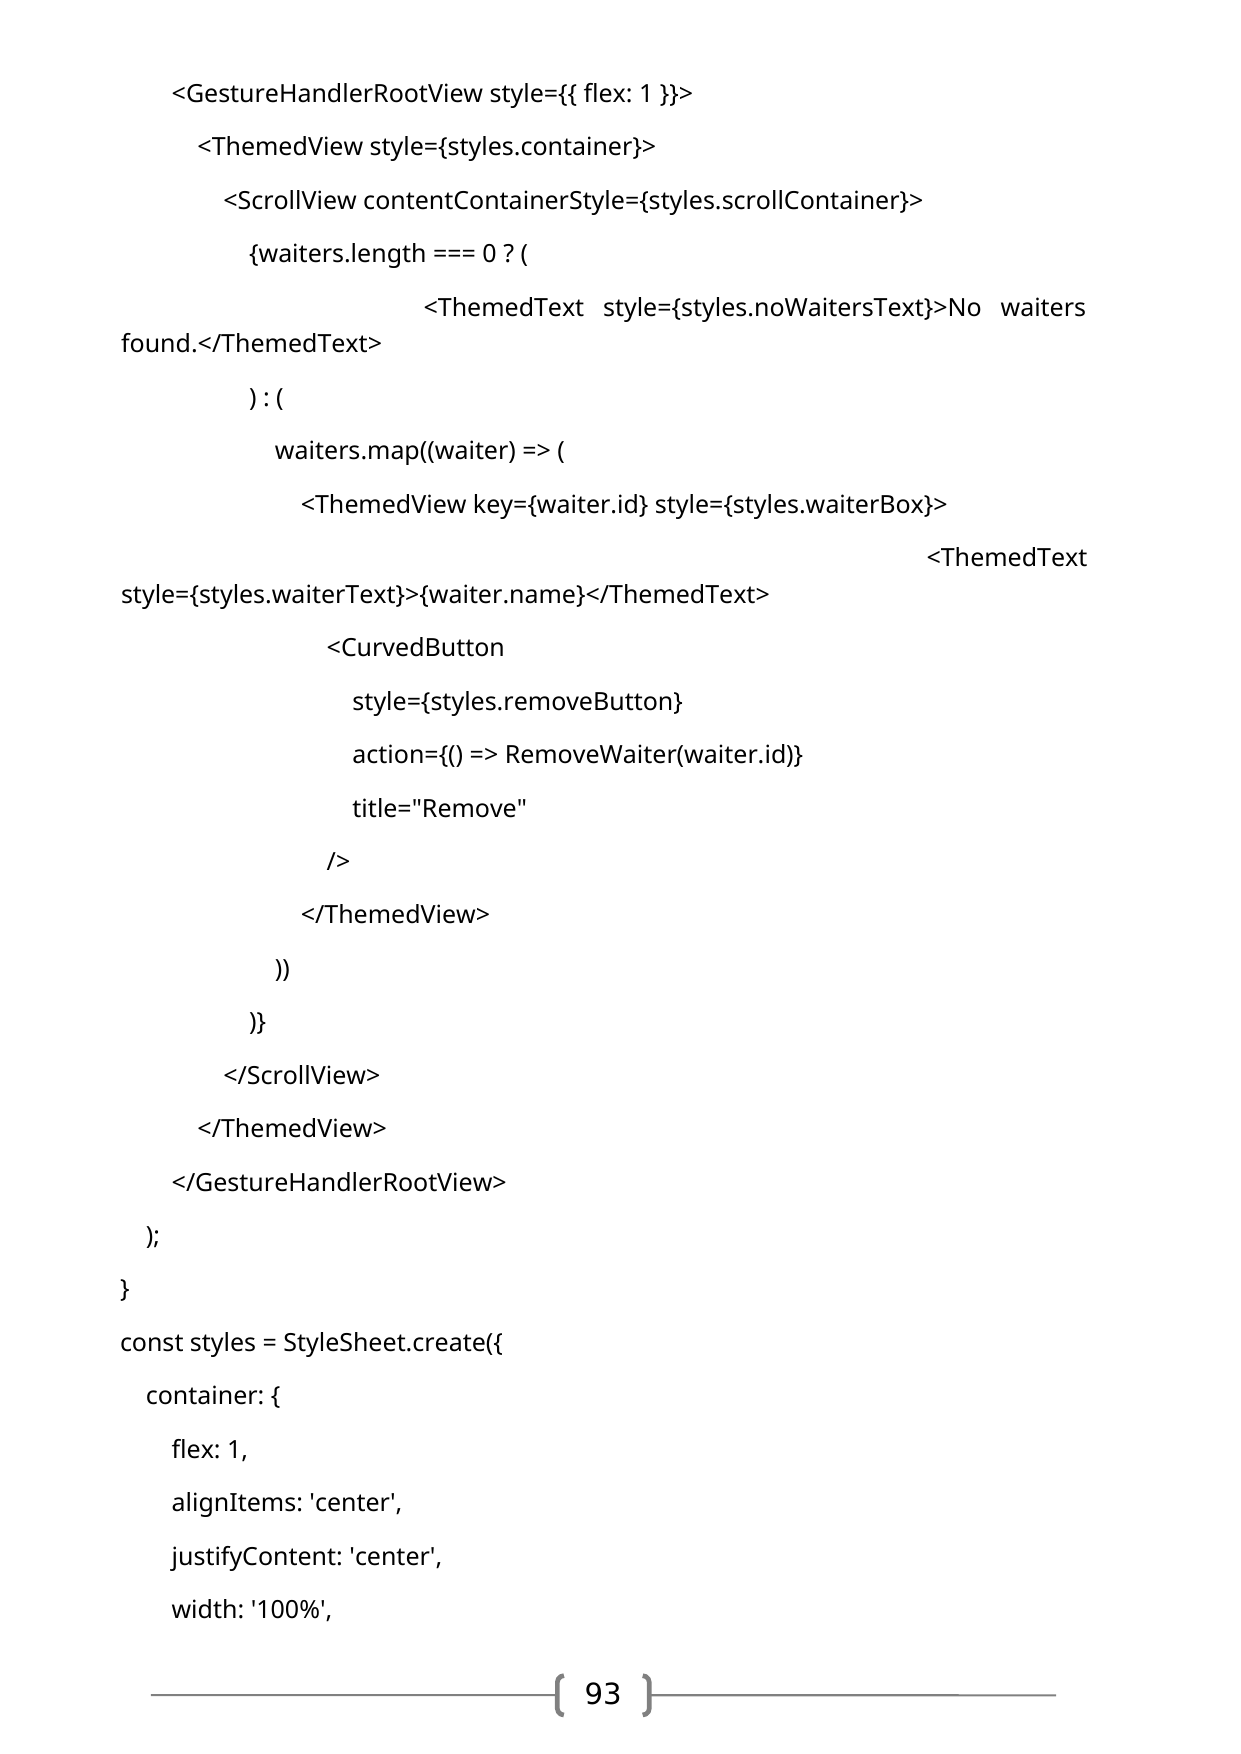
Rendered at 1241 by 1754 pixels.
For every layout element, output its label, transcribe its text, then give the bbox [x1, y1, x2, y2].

text title="Remove" [120, 790, 1088, 824]
text )} [120, 1004, 1088, 1038]
text width: '100%', [120, 1592, 1088, 1626]
text <ThemedText style={styles.noWaitersText}>No waiters found.</ThemedText> [120, 289, 1088, 360]
text <ThemedText style={styles.waiterText}>{waiter.name}</ThemedText> [120, 540, 1088, 611]
text <ScrollView contentContainerStyle={styles.scrollContainer}> [120, 182, 1088, 216]
text } [120, 1271, 1088, 1305]
text container: { [120, 1378, 1088, 1412]
text const styles = StyleSheet.create({ [120, 1324, 1088, 1359]
text {waiters.length === 0 ? ( [120, 236, 1088, 270]
text alignItems: 'center', [120, 1485, 1088, 1519]
text ) : ( [120, 379, 1088, 413]
text <ThemedView key={waiter.id} style={styles.waiterBox}> [120, 486, 1088, 520]
text <ThemedView style={styles.container}> [120, 129, 1088, 163]
text flex: 1, [120, 1431, 1088, 1466]
text </ScrollView> [120, 1057, 1088, 1091]
text action={() => RemoveWaiter(waiter.id)} [120, 737, 1088, 771]
text <GestureHandlerRootView style={{ flex: 1 }}> [120, 75, 1088, 109]
text style={styles.removeButton} [120, 683, 1088, 717]
text /> [120, 844, 1088, 878]
text justifyContent: 'center', [120, 1538, 1088, 1572]
text </ThemedView> [120, 897, 1088, 931]
text </ThemedView> [120, 1111, 1088, 1145]
text <CurvedButton [120, 630, 1088, 664]
text </GestureHandlerRootView> [120, 1164, 1088, 1198]
text )) [120, 951, 1088, 984]
text waiters.map((waiter) => ( [120, 433, 1088, 467]
text ); [120, 1218, 1088, 1252]
